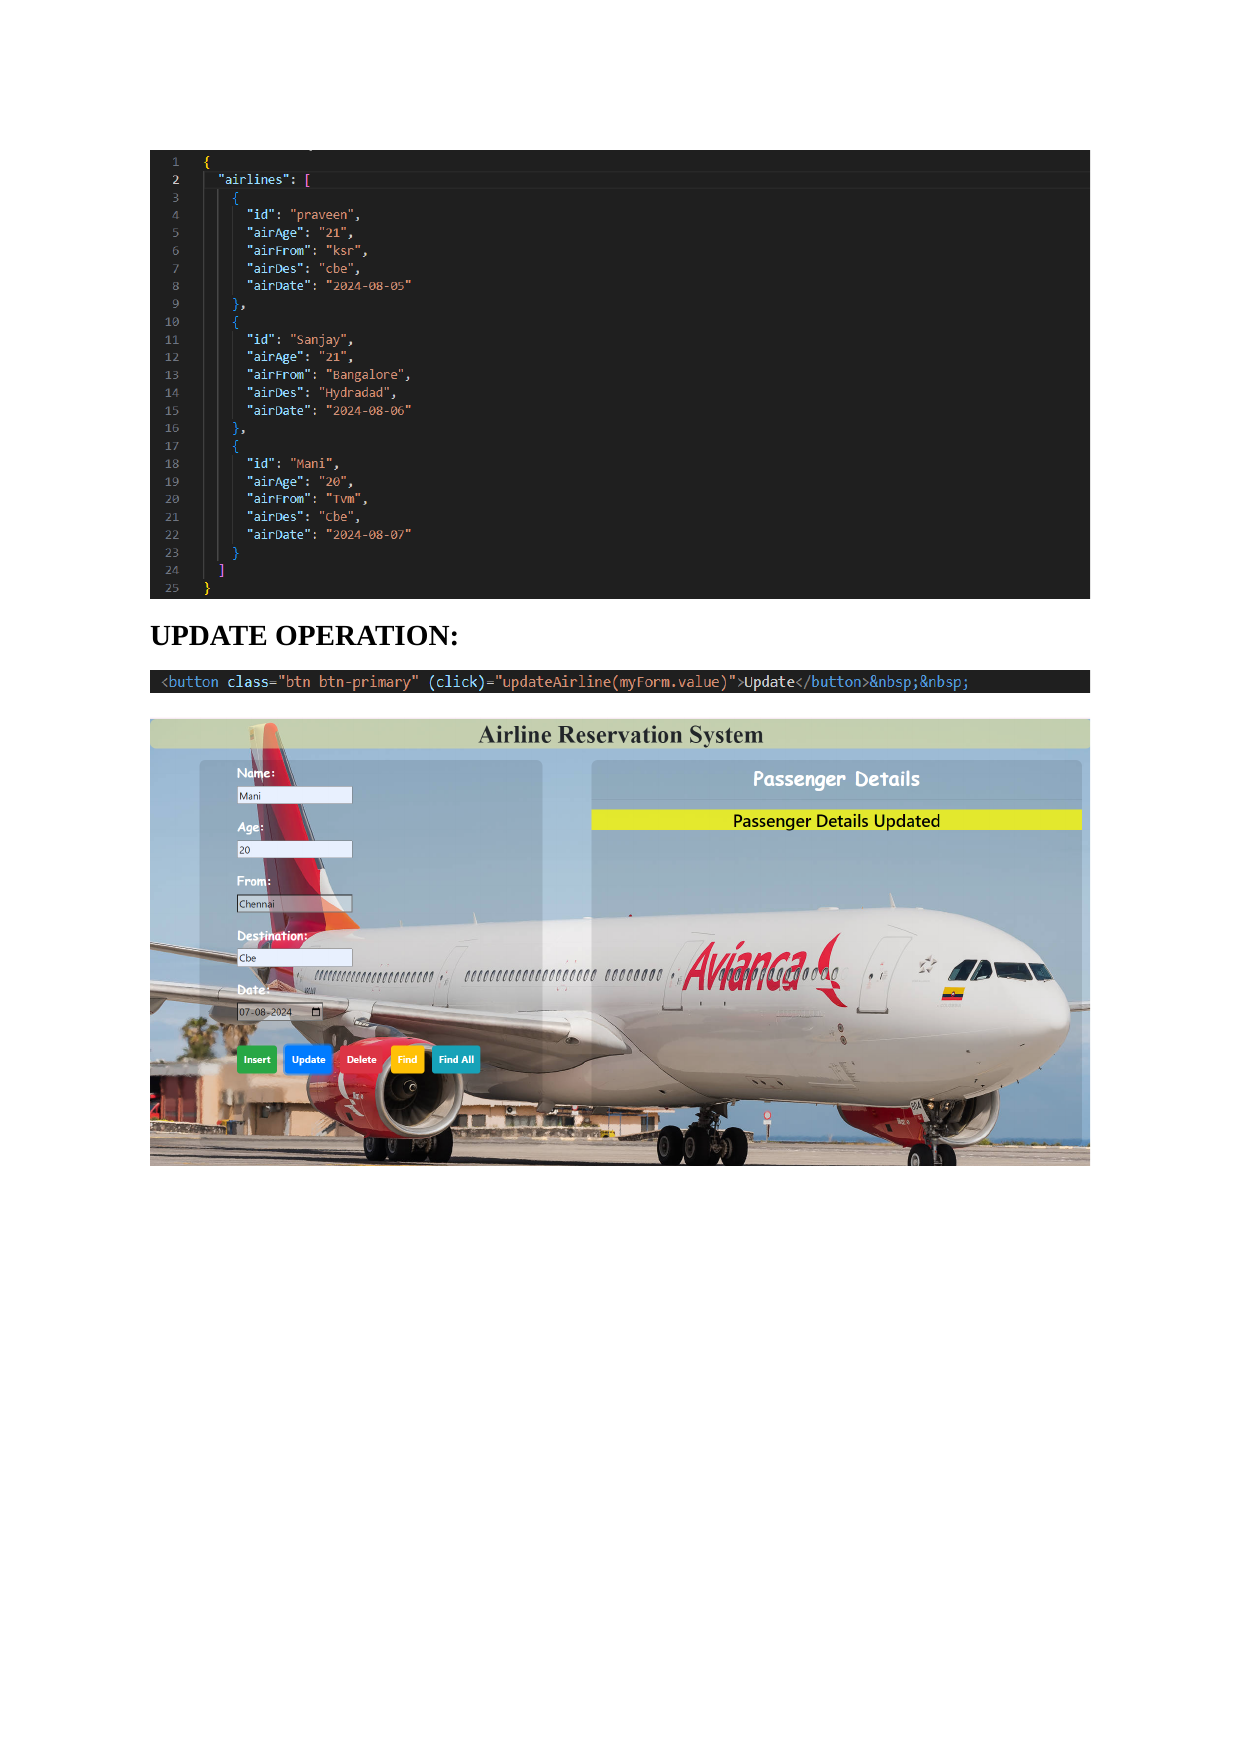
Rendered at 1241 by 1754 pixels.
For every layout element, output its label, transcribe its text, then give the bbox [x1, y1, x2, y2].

picture [150, 150, 1091, 599]
picture [150, 670, 1091, 693]
picture [150, 717, 1091, 1166]
text UPDATE OPERATION: [150, 618, 1090, 651]
